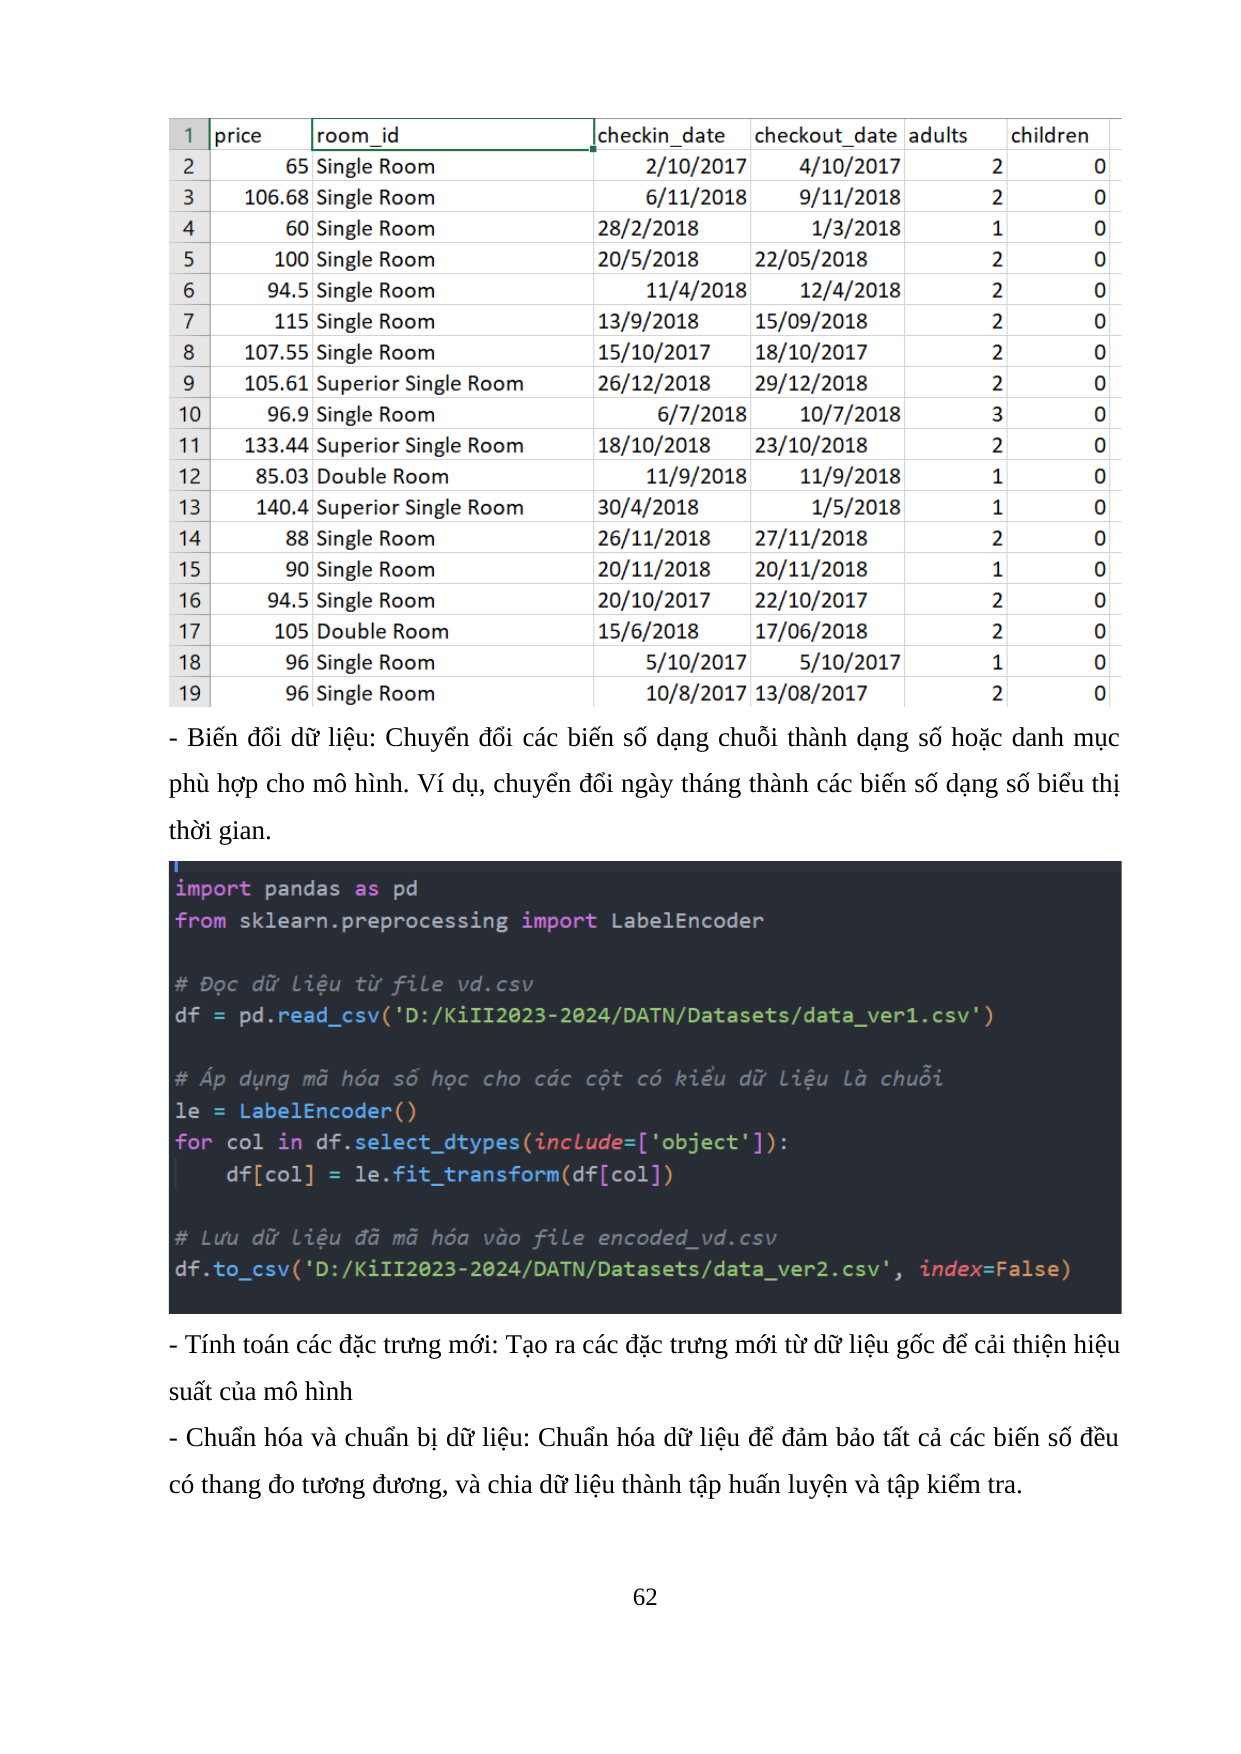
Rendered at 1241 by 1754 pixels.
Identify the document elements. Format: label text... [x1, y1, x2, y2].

picture [168, 861, 1122, 1314]
picture [168, 118, 1122, 707]
text - Biến đổi dữ liệu: Chuyển đổi các biến số dạng chuỗi thành dạng số hoặc danh mục phù hợp cho mô hình. Ví dụ, chuyển đổi ngày tháng thành các biến số dạng số biểu thị thời gian. [169, 721, 1122, 845]
text - Chuẩn hóa và chuẩn bị dữ liệu: Chuẩn hóa dữ liệu để đảm bảo tất cả các biến số đều có thang đo tương đương, và chia dữ liệu thành tập huấn luyện và tập kiểm tra. [169, 1421, 1122, 1499]
text - Tính toán các đặc trưng mới: Tạo ra các đặc trưng mới từ dữ liệu gốc để cải thiện hiệu suất của mô hình [169, 1328, 1122, 1406]
